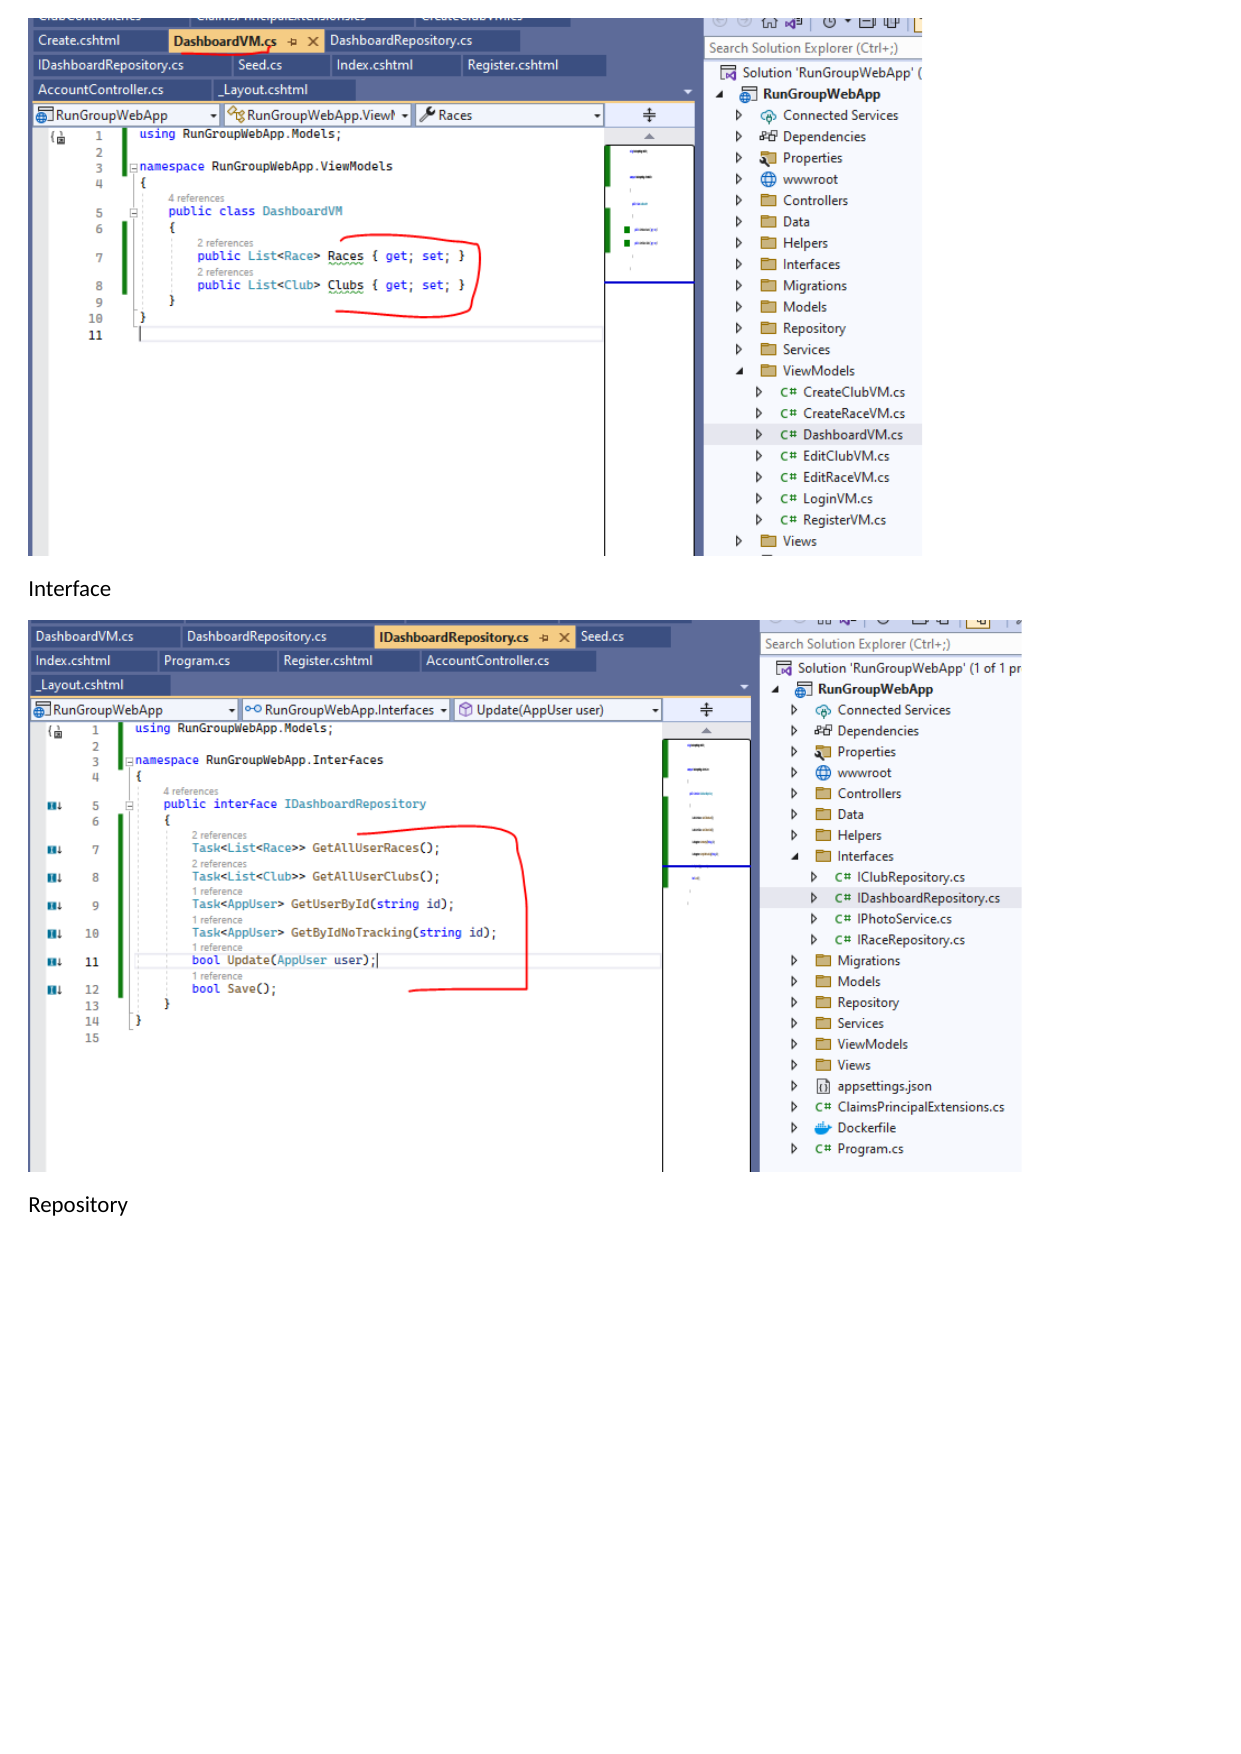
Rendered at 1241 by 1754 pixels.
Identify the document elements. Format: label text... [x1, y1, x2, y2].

text Repository [28, 1190, 1219, 1218]
picture [28, 620, 1022, 1172]
picture [28, 18, 923, 556]
text Interface [28, 574, 1219, 602]
